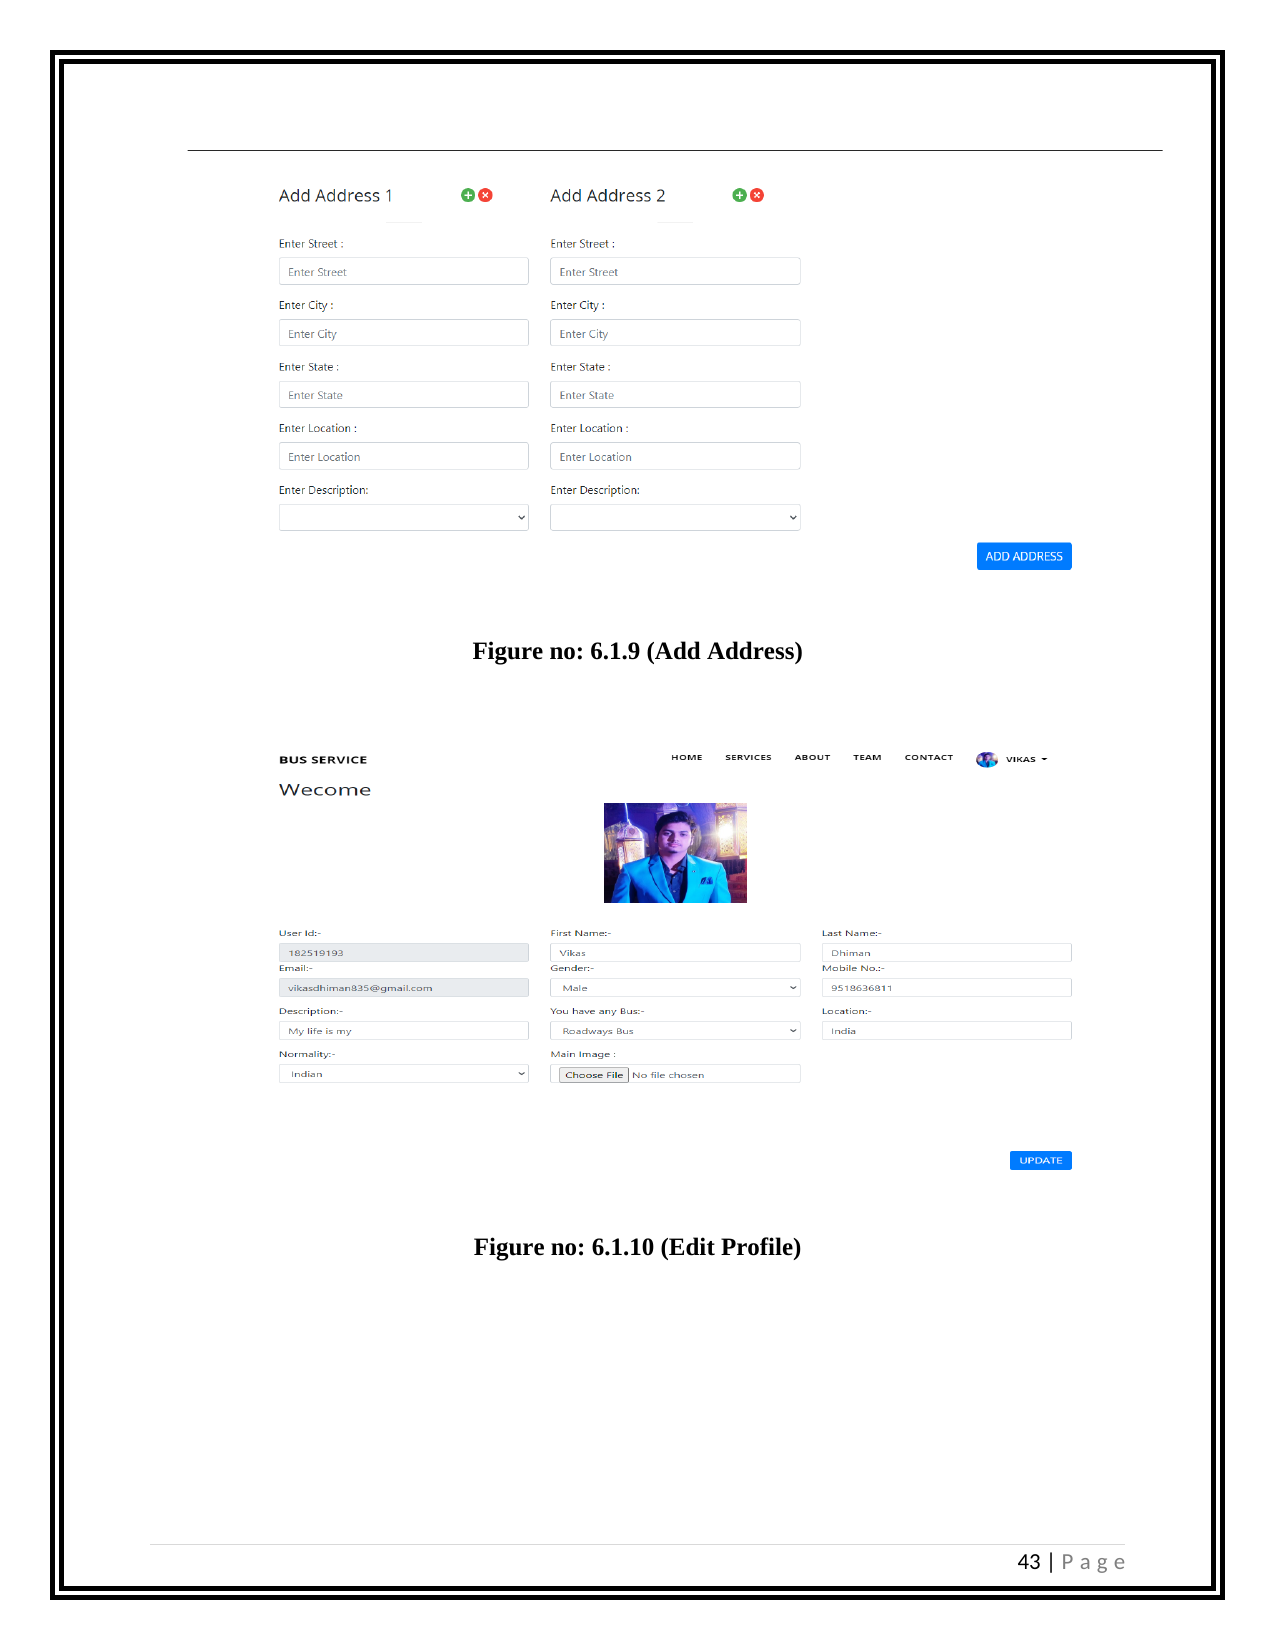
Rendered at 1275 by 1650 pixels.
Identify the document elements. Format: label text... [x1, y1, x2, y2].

picture [187, 150, 1163, 598]
text Figure no: 6.1.9 (Add Address) [150, 636, 1125, 665]
text Figure no: 6.1.10 (Edit Profile) [150, 1232, 1125, 1261]
picture [187, 744, 1163, 1194]
